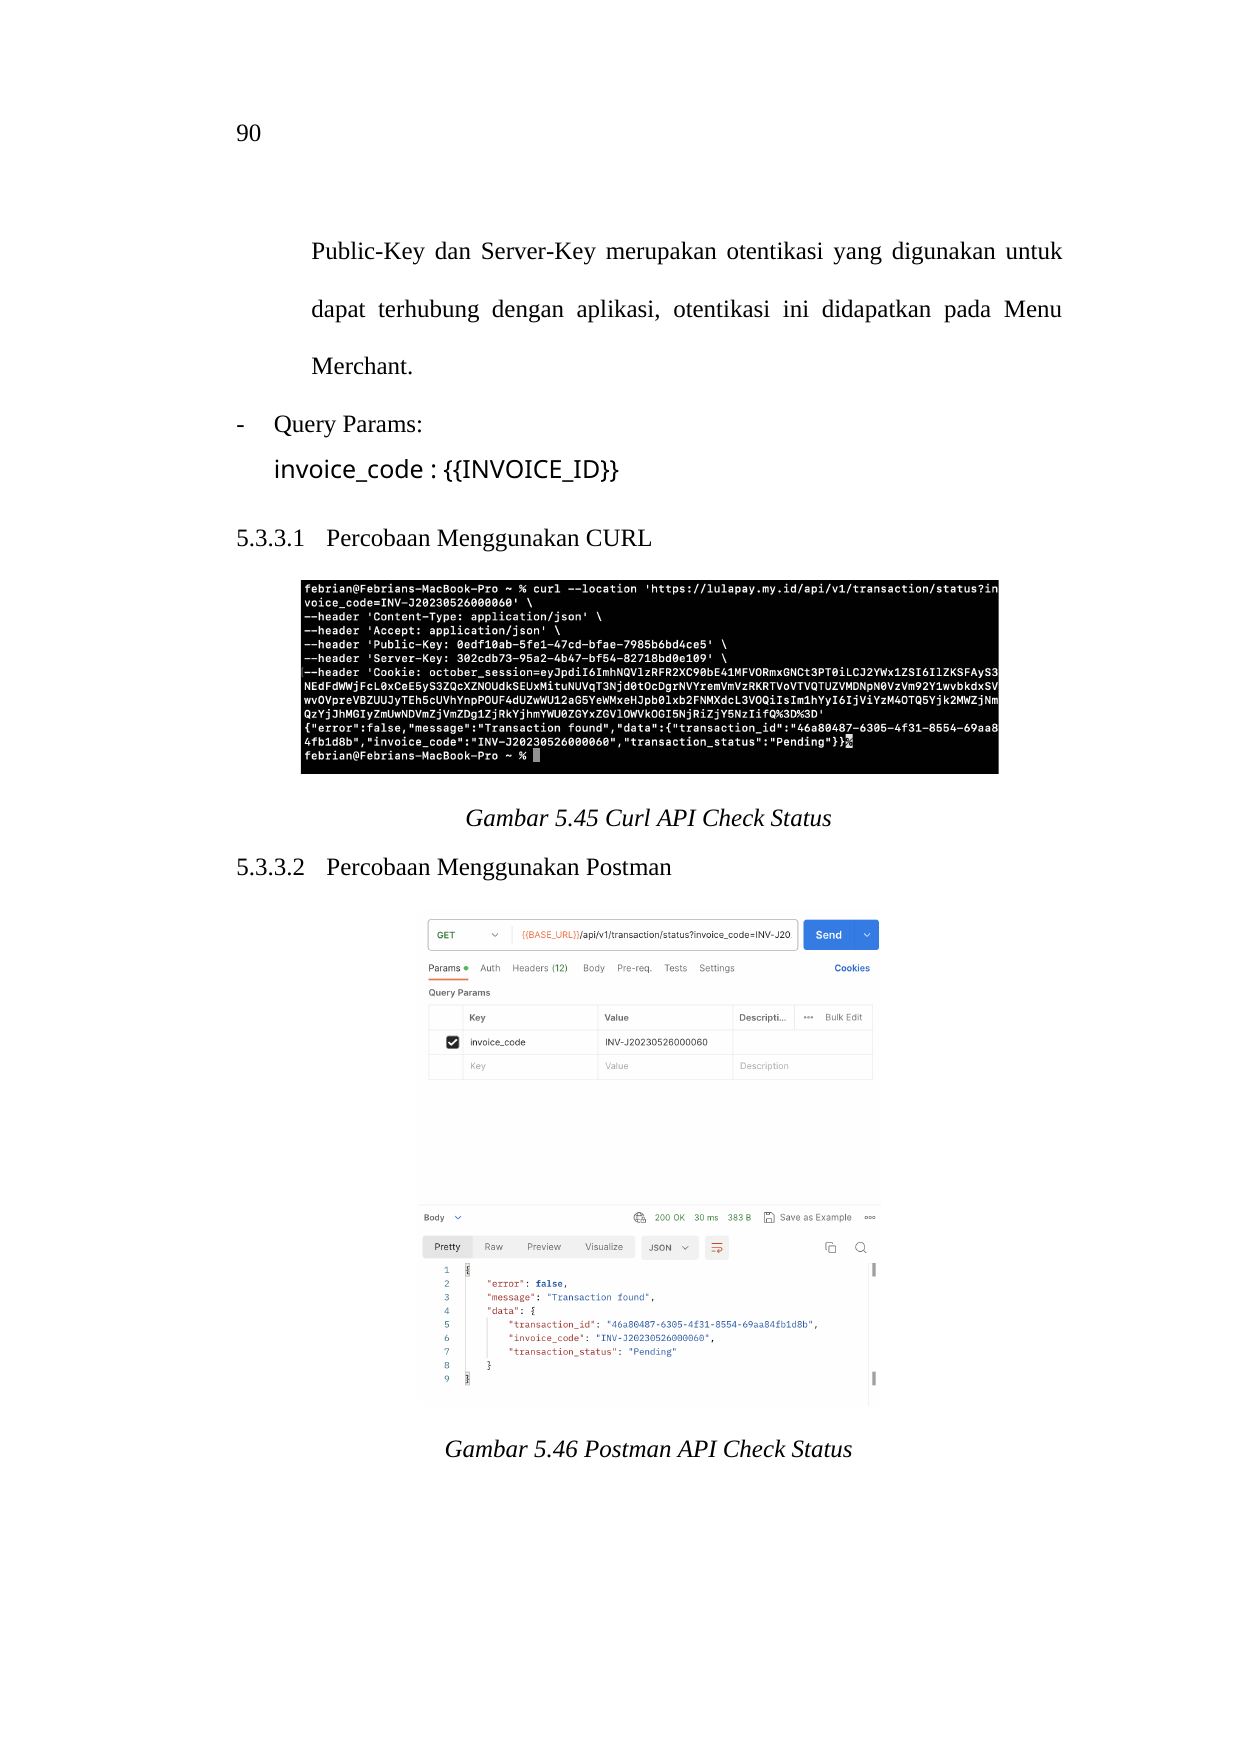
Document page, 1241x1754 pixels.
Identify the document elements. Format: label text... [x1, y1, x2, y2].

list Query Params: [236, 409, 1063, 437]
subtitle Percobaan Menggunakan Postman [236, 852, 1063, 881]
list Public-Key dan Server-Key merupakan otentikasi yang digunakan untuk dapat terhubung dengan aplikasi, otentikasi ini didapatkan pada Menu Merchant. [311, 236, 1063, 380]
subtitle Percobaan Menggunakan CURL [236, 523, 1063, 552]
list invoice_code : {{INVOICE_ID}} [274, 452, 1063, 486]
picture [300, 580, 999, 774]
picture [417, 909, 882, 1406]
